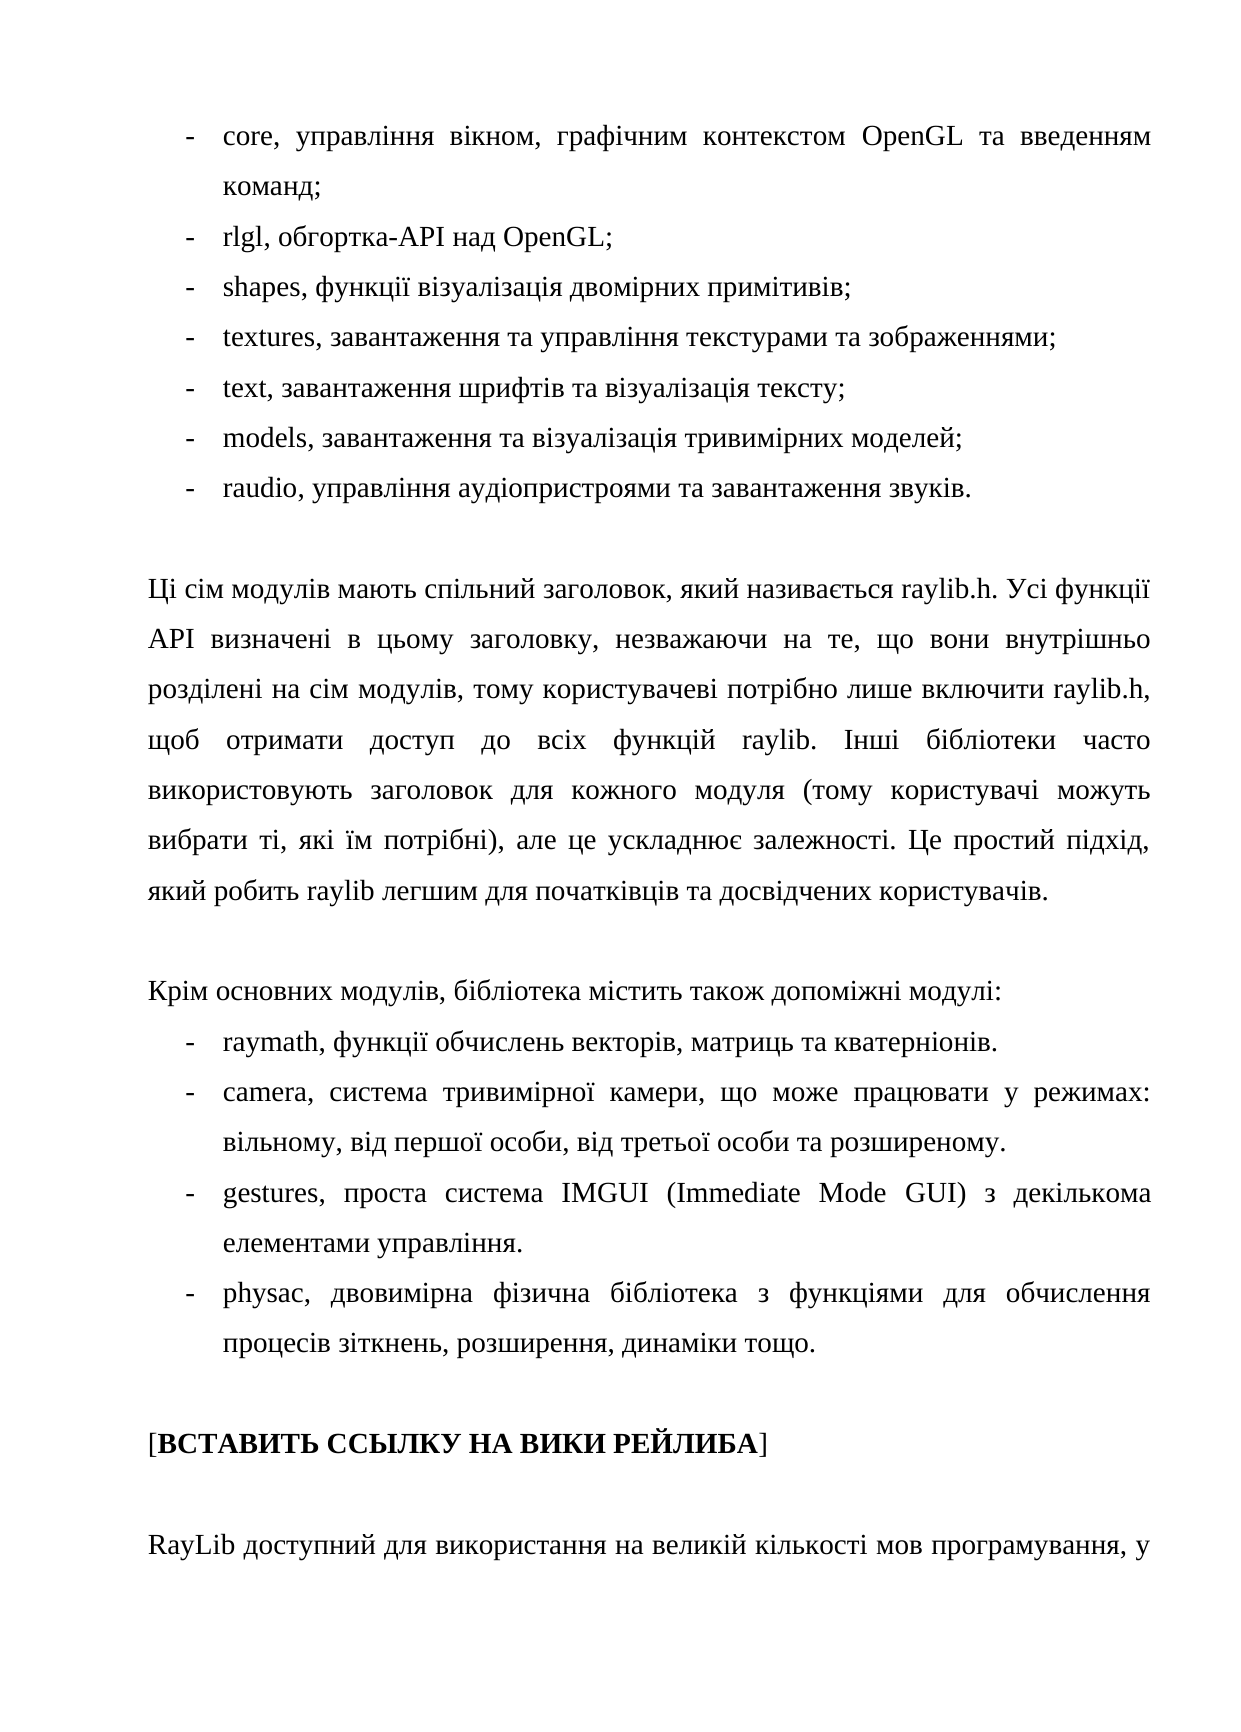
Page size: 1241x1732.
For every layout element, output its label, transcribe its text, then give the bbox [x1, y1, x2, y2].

list raudio, управління аудіопристроями та завантаження звуків. [185, 470, 1152, 504]
text Ці сім модулів мають спільний заголовок, який називається raylib.h. Усі функції API визначені в цьому заголовку, незважаючи на те, що вони внутрішньо розділені на сім модулів, тому користувачеві потрібно лише включити raylib.h, щоб отримати доступ до всіх функцій raylib. Інші бібліотеки часто використовують заголовок для кожного модуля (тому користувачі можуть вибрати ті, які їм потрібні), але це ускладнює залежності. Це простий підхід, який робить raylib легшим для початківців та досвідчених користувачів. [148, 571, 1152, 906]
list shapes, функції візуалізація двомірних примітивів; [185, 269, 1152, 303]
list raymath, функції обчислень векторів, матриць та кватерніонів. [185, 1024, 1152, 1057]
list physac, двовимірна фізична бібліотека з функціями для обчислення процесів зіткнень, розширення, динаміки тощо. [185, 1275, 1152, 1359]
list models, завантаження та візуалізація тривимірних моделей; [185, 420, 1152, 453]
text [148, 1527, 1152, 1560]
list text, завантаження шрифтів та візуалізація тексту; [185, 370, 1152, 403]
list gestures, проста система IMGUI (Immediate Mode GUI) з декількома елементами управління. [185, 1175, 1152, 1258]
list textures, завантаження та управління текстурами та зображеннями; [185, 319, 1152, 353]
list core, управління вікном, графічним контекстом OpenGL та введенням команд; [185, 118, 1152, 202]
text Крім основних модулів, бібліотека містить також допоміжні модулі: [148, 973, 1152, 1007]
list camera, система тривимірної камери, що може працювати у режимах: вільному, від першої особи, від третьої особи та розширеному. [185, 1074, 1152, 1158]
text [ВСТАВИТЬ ССЫЛКУ НА ВИКИ РЕЙЛИБА] [148, 1426, 1152, 1460]
list rlgl, обгортка-API над OpenGL; [185, 219, 1152, 252]
